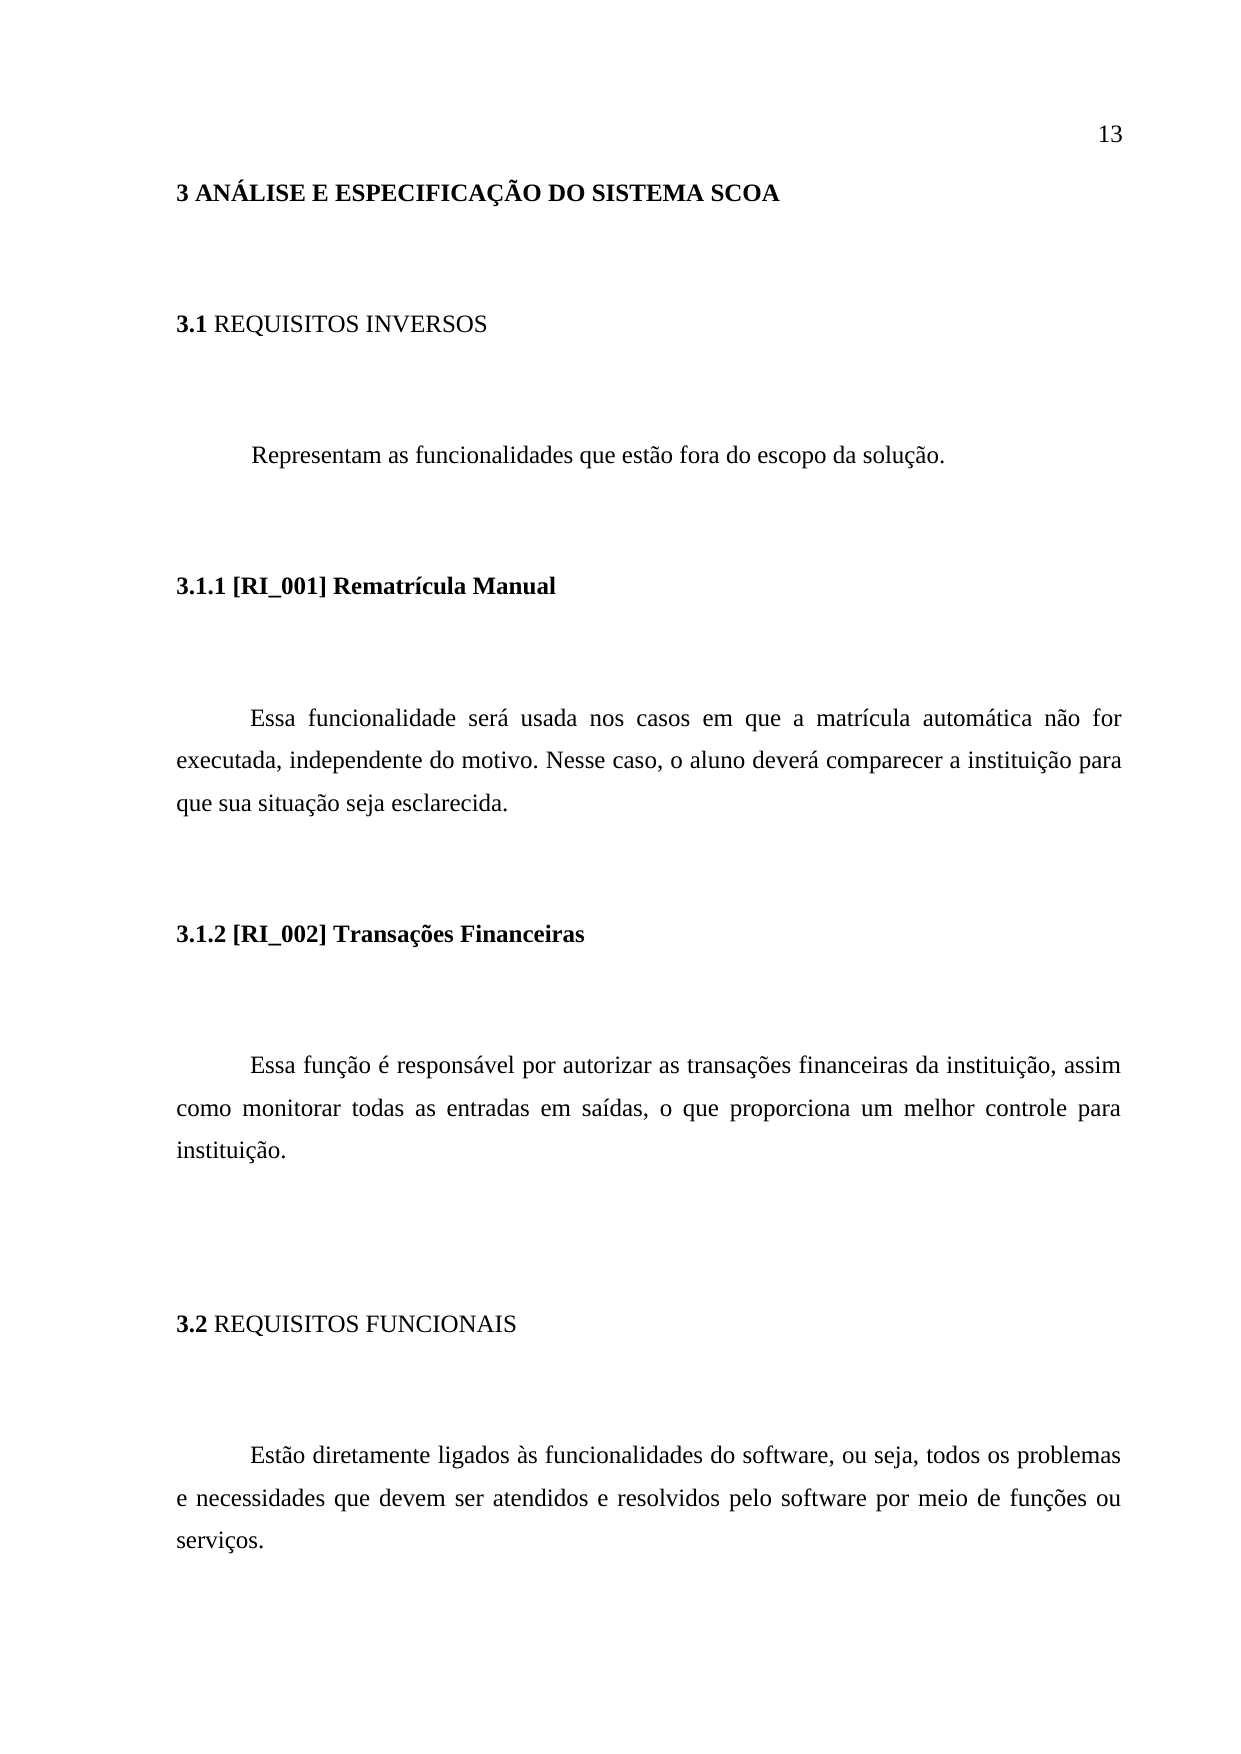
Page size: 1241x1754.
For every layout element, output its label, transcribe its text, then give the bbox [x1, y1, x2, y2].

subtitle 3 ANÁLISE E ESPECIFICAÇÃO DO SISTEMA SCOA [176, 178, 1122, 207]
text 3.2 REQUISITOS FUNCIONAIS [176, 1309, 1122, 1338]
text Representam as funcionalidades que estão fora do escopo da solução. [251, 440, 1122, 469]
text Essa função é responsável por autorizar as transações financeiras da instituição, assim como monitorar todas as entradas em saídas, o que proporciona um melhor controle para instituição. [176, 1050, 1122, 1164]
text Essa funcionalidade será usada nos casos em que a matrícula automática não for executada, independente do motivo. Nesse caso, o aluno deverá comparecer a instituição para que sua situação seja esclarecida. [176, 703, 1122, 816]
subtitle 3.1.1 [RI_001] Rematrícula Manual [176, 571, 1122, 600]
subtitle 3.1.2 [RI_002] Transações Financeiras [176, 919, 1122, 947]
text 3.1 REQUISITOS INVERSOS [176, 309, 1122, 338]
text Estão diretamente ligados às funcionalidades do software, ou seja, todos os problemas e necessidades que devem ser atendidos e resolvidos pelo software por meio de funções ou serviços. [176, 1440, 1122, 1554]
